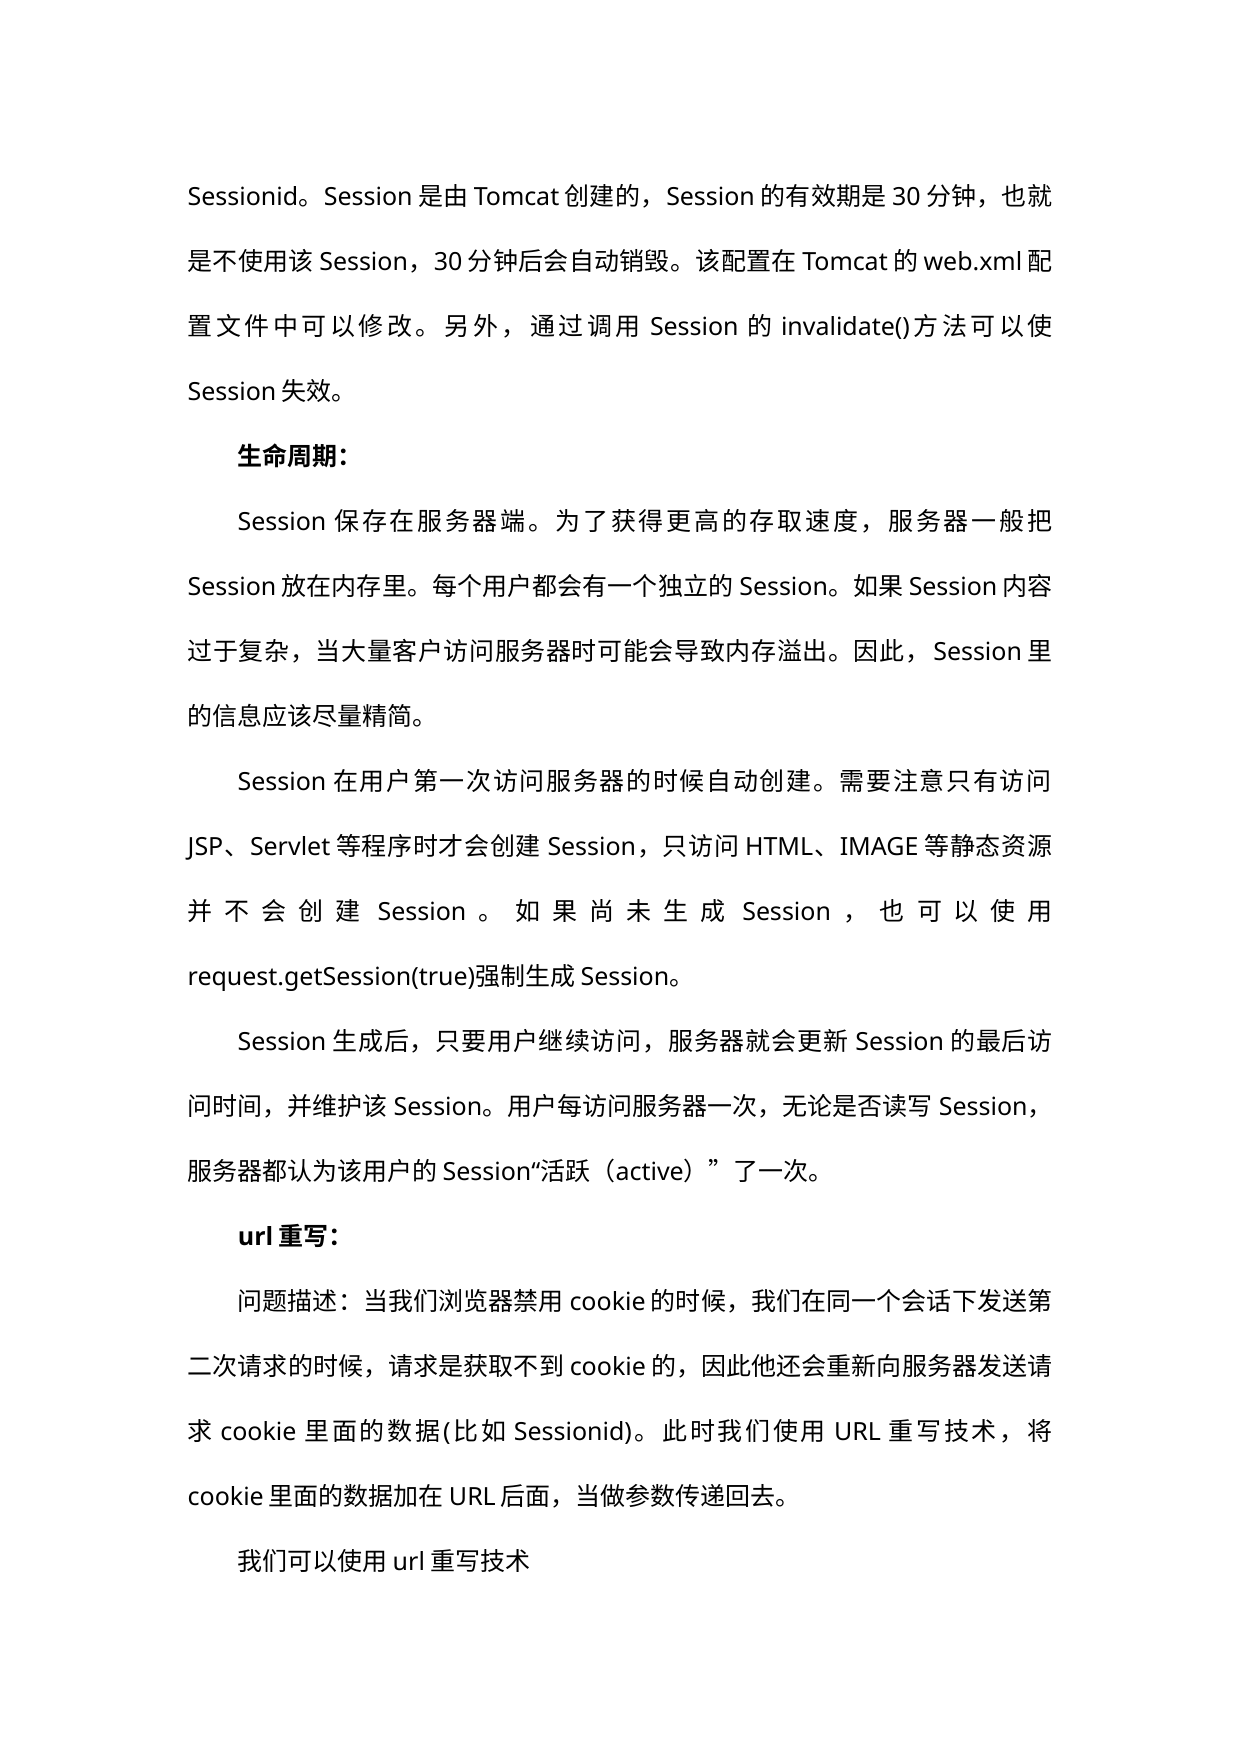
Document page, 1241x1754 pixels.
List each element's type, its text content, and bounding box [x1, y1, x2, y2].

text url重写： [187, 1202, 1053, 1267]
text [187, 162, 1053, 422]
text 我们可以使用url重写技术 [187, 1527, 1053, 1592]
text 问题描述：当我们浏览器禁用cookie的时候，我们在同一个会话下发送第二次请求的时候，请求是获取不到cookie的，因此他还会重新向服务器发送请求cookie里面的数据(比如Sessionid)。此时我们使用URL重写技术，将cookie里面的数据加在URL后面，当做参数传递回去。 [187, 1267, 1053, 1527]
text Session生成后，只要用户继续访问，服务器就会更新Session的最后访问时间，并维护该Session。用户每访问服务器一次，无论是否读写Session，服务器都认为该用户的Session“活跃（active）”了一次。 [187, 1007, 1053, 1202]
text 生命周期： [187, 422, 1053, 487]
text Session在用户第一次访问服务器的时候自动创建。需要注意只有访问JSP、Servlet等程序时才会创建Session，只访问HTML、IMAGE等静态资源并不会创建Session。如果尚未生成Session，也可以使用request.getSession(true)强制生成Session。 [187, 747, 1053, 1007]
text Session保存在服务器端。为了获得更高的存取速度，服务器一般把Session放在内存里。每个用户都会有一个独立的Session。如果Session内容过于复杂，当大量客户访问服务器时可能会导致内存溢出。因此，Session里的信息应该尽量精简。 [187, 487, 1053, 747]
